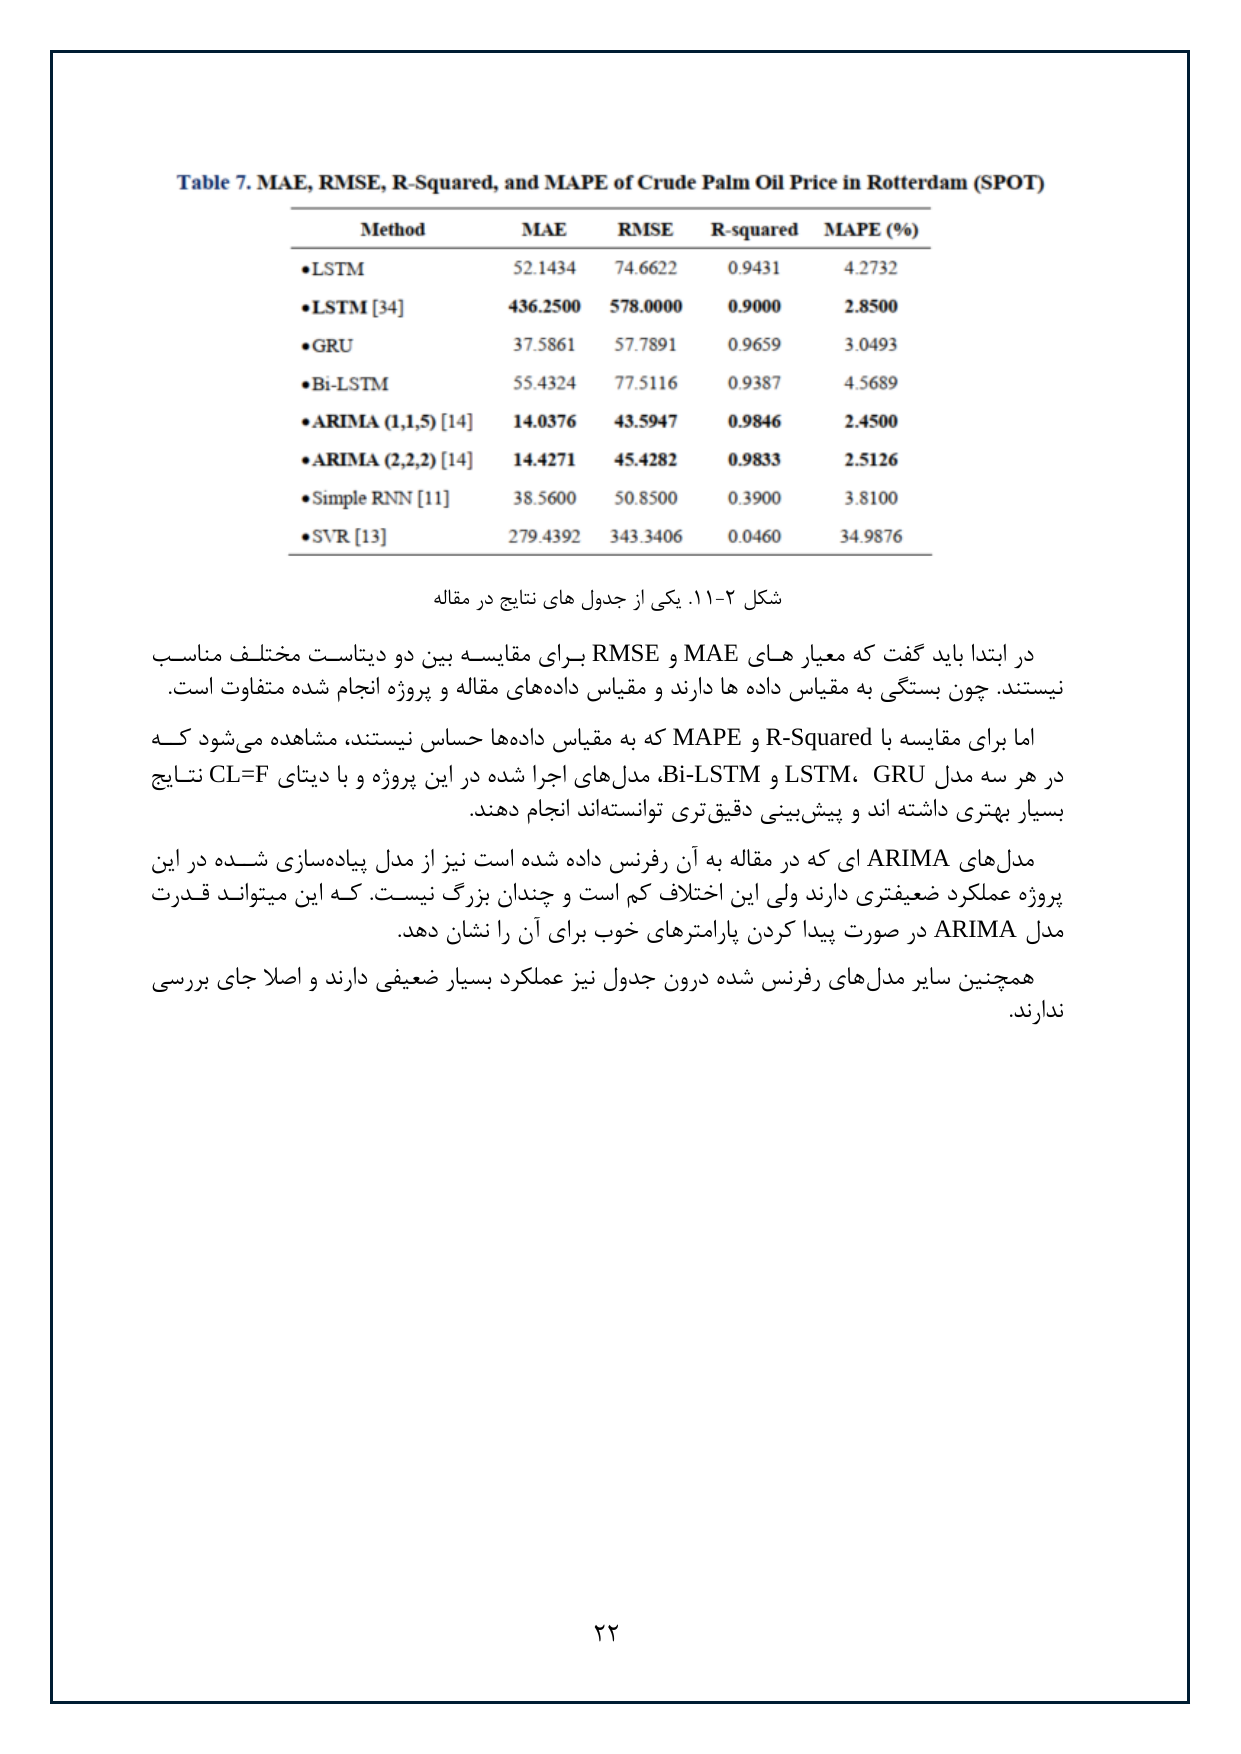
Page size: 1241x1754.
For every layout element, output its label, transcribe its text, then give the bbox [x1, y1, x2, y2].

picture [162, 150, 1076, 572]
text اما برای مقایسه با R-Squared و MAPE که به مقیاس داده‌ها حساس نیستند، مشاهده می‌شود که در هر سه مدل LSTM، GRU و Bi-LSTM، مدل‌های اجرا شده در این پروژه و با دیتای CL=F نتایج بسیار بهتری داشته اند و پیش‌بینی دقیق‌تری توانسته‌اند انجام دهند. [150, 722, 1063, 826]
text شکل 2-11. یکی از جدول های نتایج در مقاله [150, 588, 1063, 613]
text در ابتدا باید گفت که معیار های MAE و RMSE برای مقایسه بین دو دیتاست مختلف مناسب نیستند. چون بستگی به مقیاس داده ها دارند و مقیاس داده‌های مقاله و پروژه انجام شده متفاوت است. [150, 638, 1063, 705]
text مدل‌های ARIMA ای که در مقاله به آن رفرنس داده شده است نیز از مدل پیاده‌سازی شده در این پروژه عملکرد ضعیفتری دارند ولی این اختلاف کم است و چندان بزرگ نیست. که این میتواند قدرت مدل ARIMA در صورت پیدا کردن پارامترهای خوب برای آن را نشان دهد. [150, 843, 1063, 948]
text همچنین سایر مدل‌های رفرنس شده درون جدول نیز عملکرد بسیار ضعیفی دارند و اصلا جای بررسی ندارند. [150, 965, 1063, 1028]
